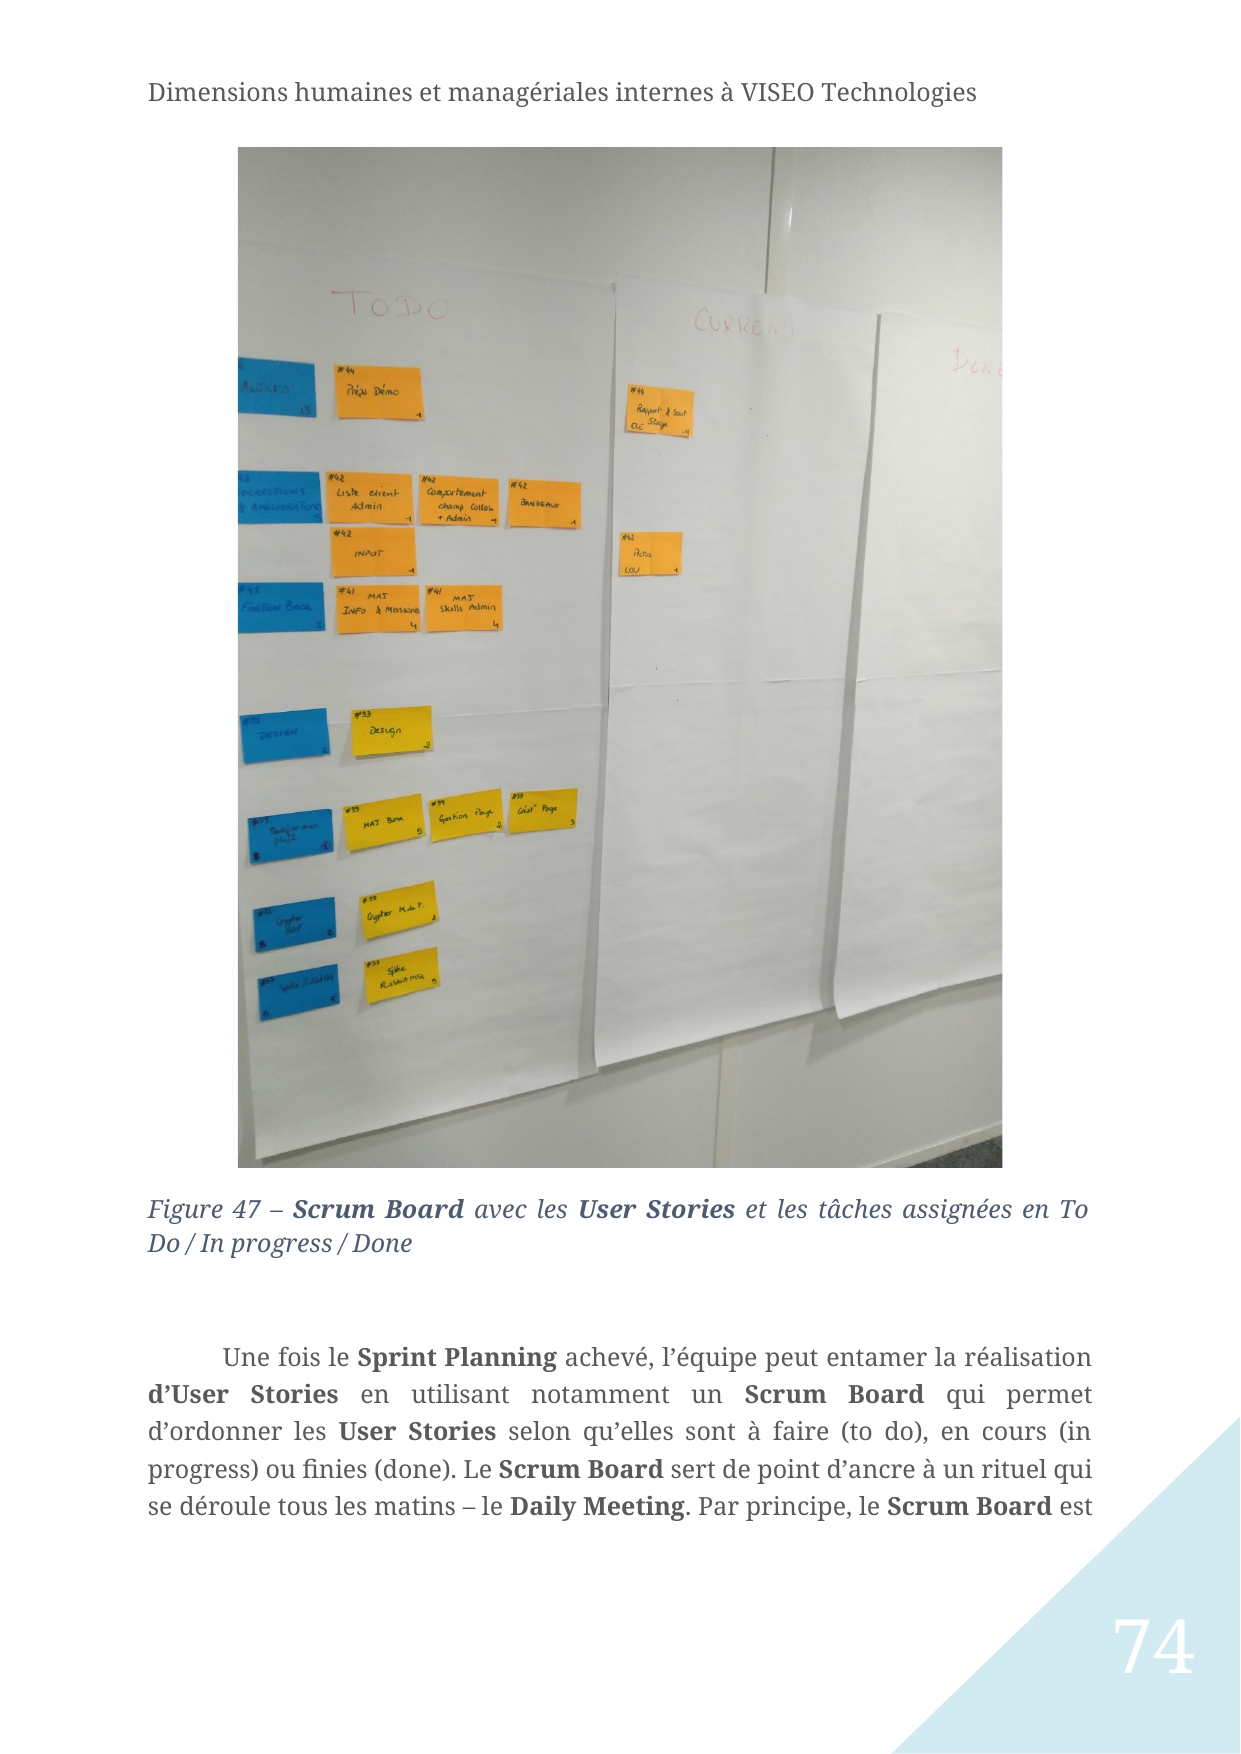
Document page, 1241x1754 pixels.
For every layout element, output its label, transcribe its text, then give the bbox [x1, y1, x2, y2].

text Figure 47 – Scrum Board avec les User Stories et les tâches assignées en To Do / In progress / Done [148, 1192, 1093, 1260]
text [148, 1339, 1093, 1523]
picture [237, 147, 1003, 1168]
